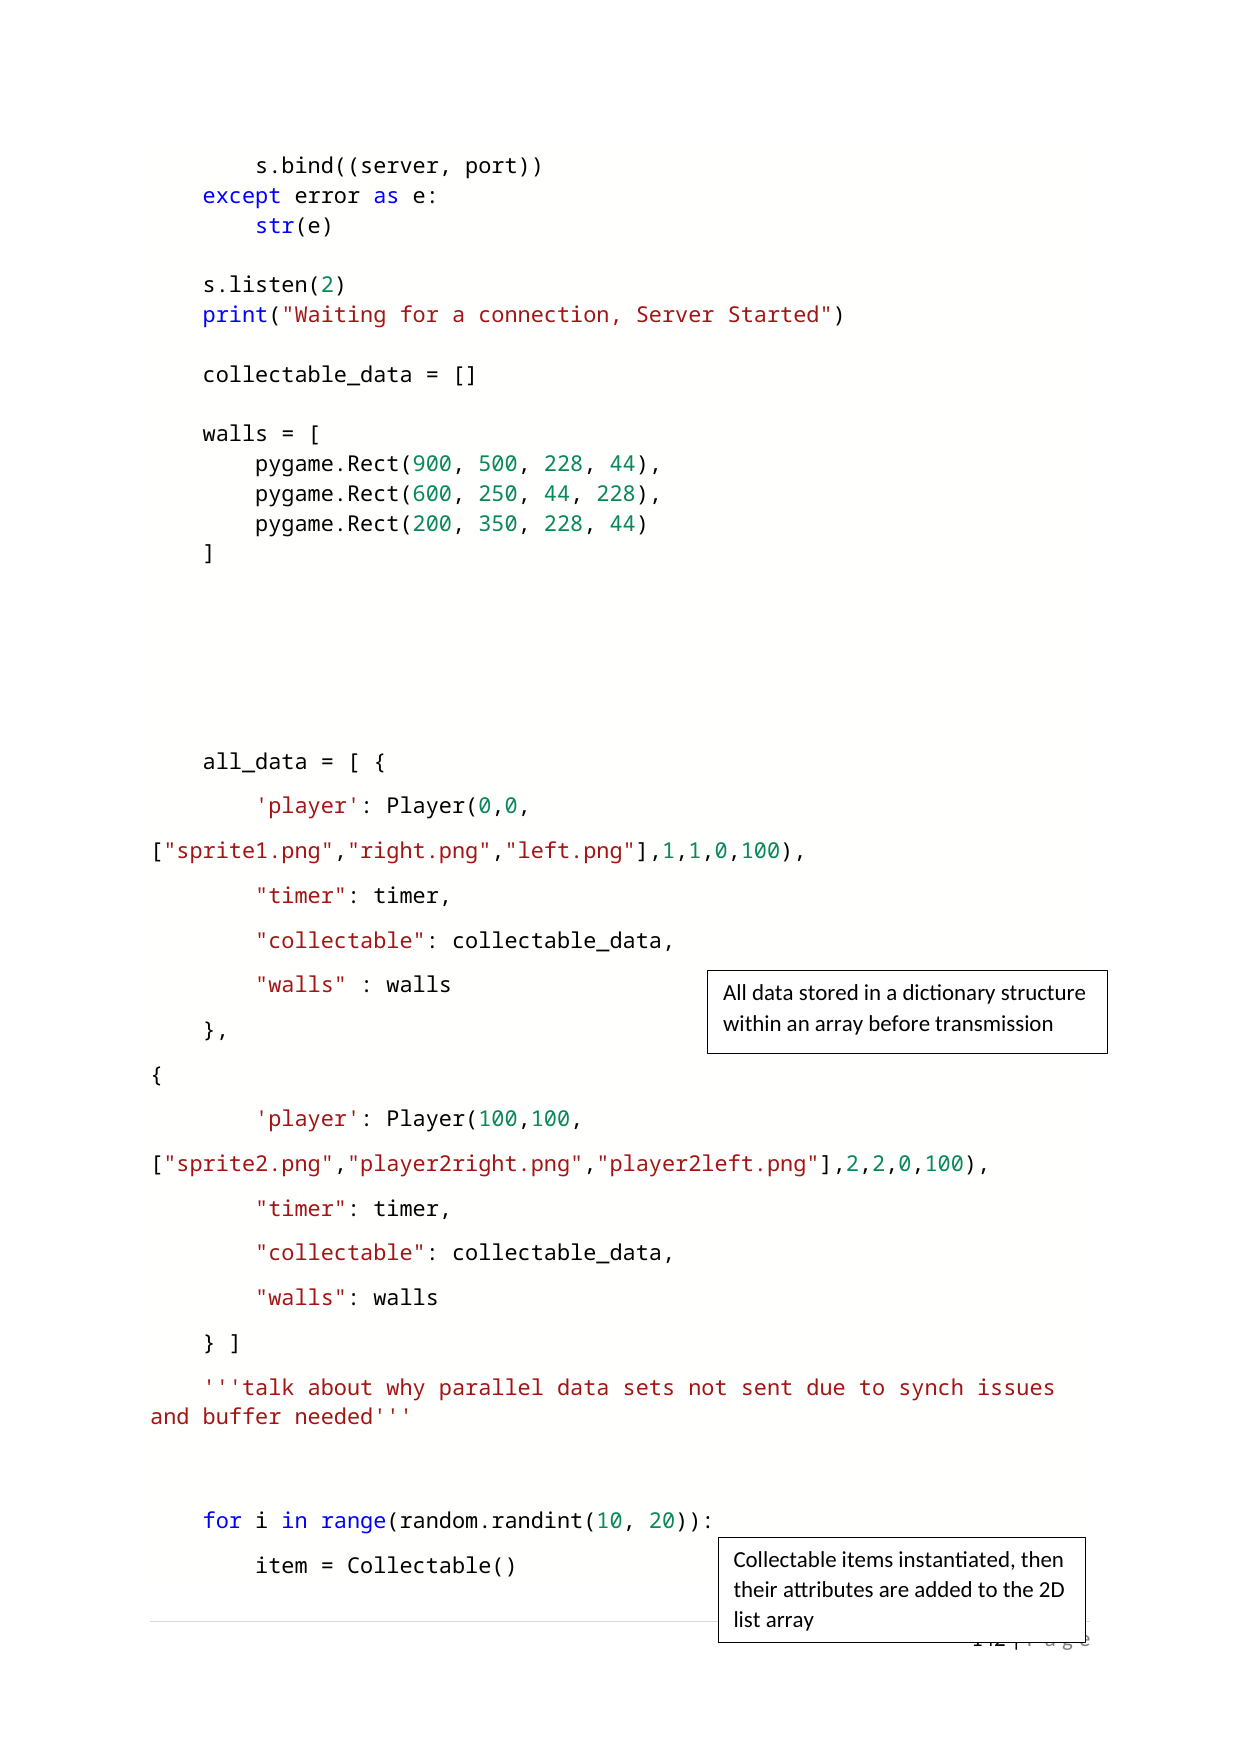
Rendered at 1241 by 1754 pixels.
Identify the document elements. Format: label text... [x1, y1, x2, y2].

text s.listen(2) [150, 269, 1090, 299]
text "walls": walls [150, 1282, 1090, 1312]
text } ] [150, 1327, 1090, 1357]
text pygame.Rect(900, 500, 228, 44), [150, 448, 1090, 478]
text }, [150, 1014, 707, 1044]
text { [150, 1059, 1090, 1088]
text "timer": timer, [150, 1193, 1090, 1222]
text pygame.Rect(200, 350, 228, 44) [150, 507, 1090, 537]
text '''talk about why parallel data sets not sent due to synch issues and buffer needed''' [150, 1371, 1090, 1431]
text s.bind((server, port)) [150, 150, 1090, 180]
text 'player': Player(0,0,["sprite1.png","right.png","left.png"],1,1,0,100), [150, 791, 1090, 865]
text "collectable": collectable_data, [150, 924, 1090, 954]
text "collectable": collectable_data, [150, 1237, 1090, 1267]
text 'player': Player(100,100,["sprite2.png","player2right.png","player2left.png"],2,2,0,100), [150, 1103, 1090, 1178]
text pygame.Rect(600, 250, 44, 228), [150, 478, 1090, 507]
text ] [150, 537, 1090, 567]
text "timer": timer, [150, 880, 1090, 910]
text walls = [ [150, 418, 1090, 448]
text item = Collectable() [150, 1550, 718, 1580]
text "walls" : walls [150, 969, 1090, 999]
text for i in range(random.randint(10, 20)): [150, 1506, 1090, 1535]
text str(e) [150, 209, 1090, 239]
text except error as e: [150, 180, 1090, 209]
text all_data = [ { [150, 746, 1090, 776]
text collectable_data = [] [150, 358, 1090, 388]
text print("Waiting for a connection, Server Started") [150, 299, 1090, 329]
